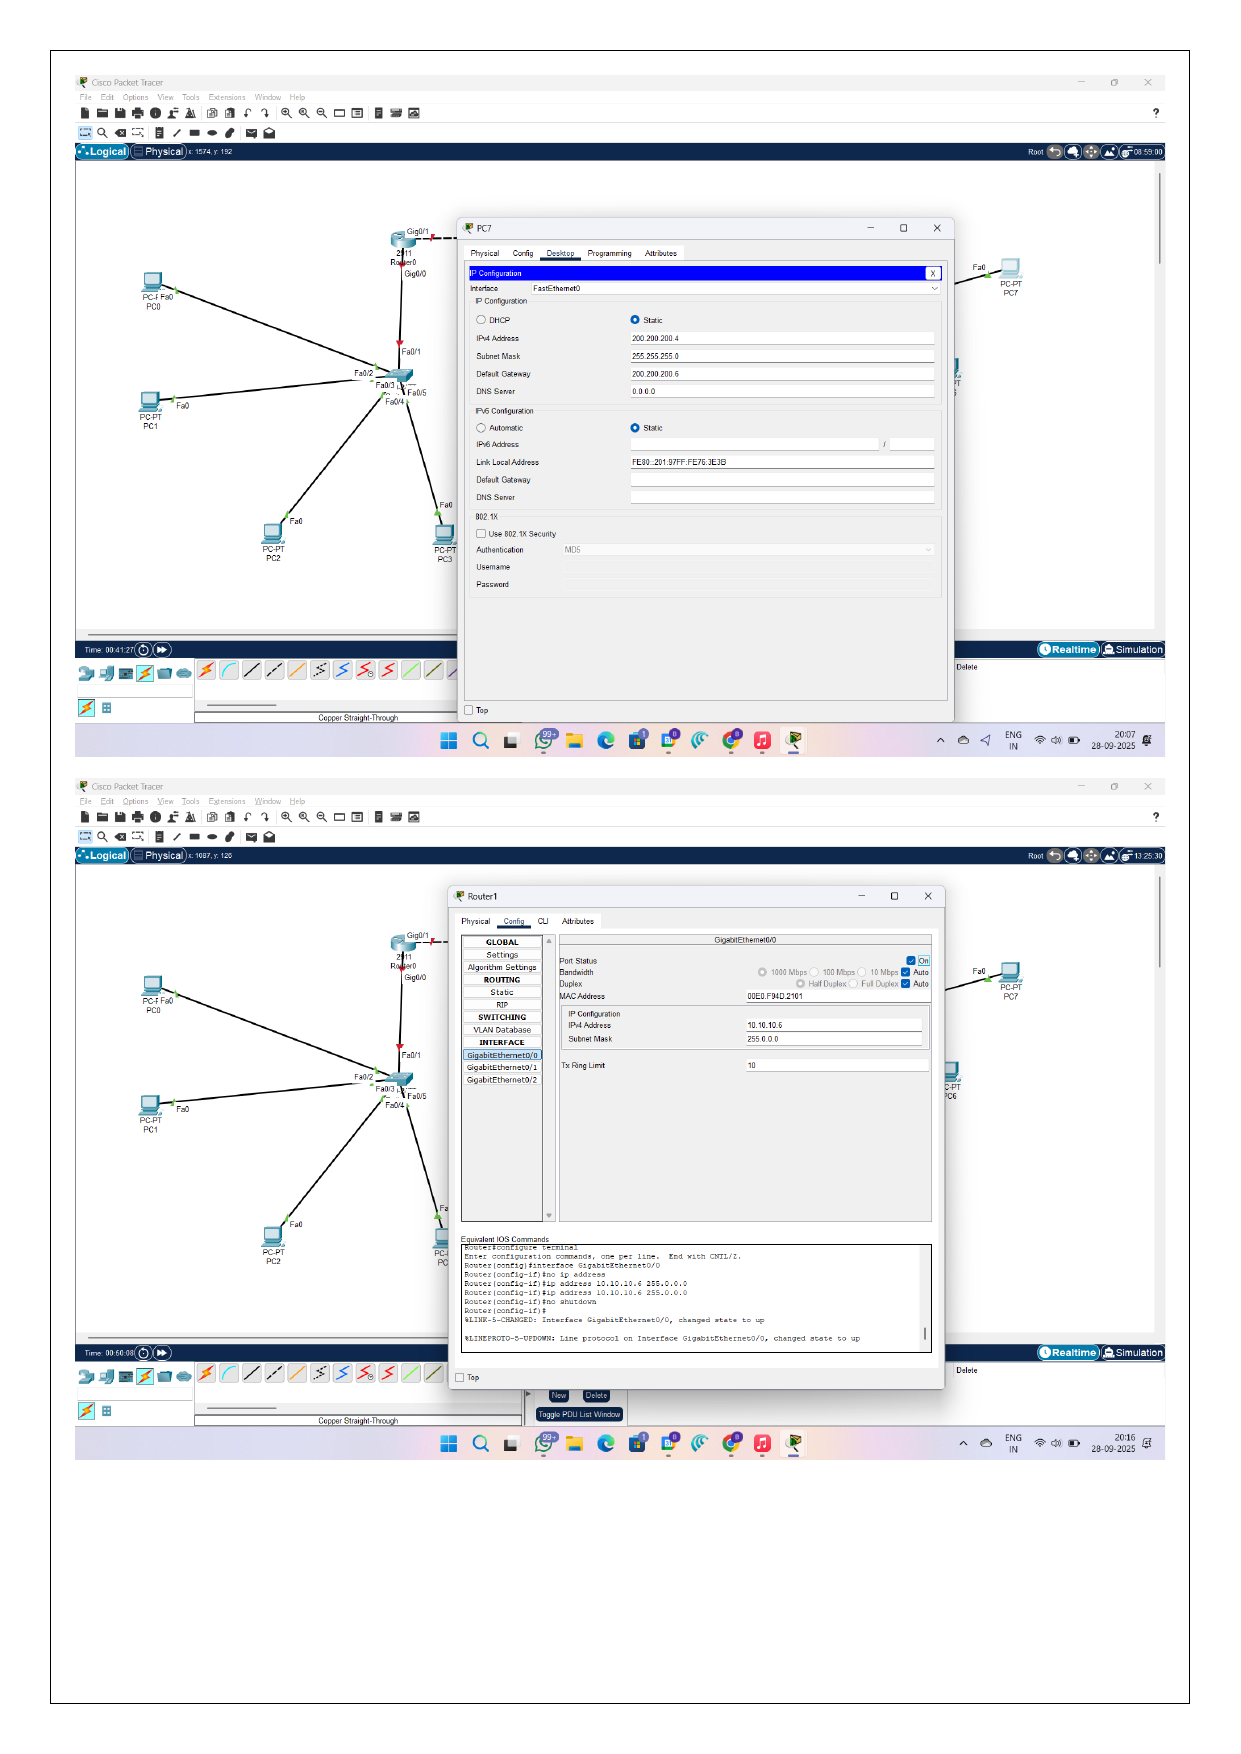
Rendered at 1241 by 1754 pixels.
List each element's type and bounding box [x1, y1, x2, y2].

picture [104, 148, 113, 157]
picture [104, 852, 113, 860]
picture [75, 75, 1166, 757]
picture [75, 778, 1166, 1460]
